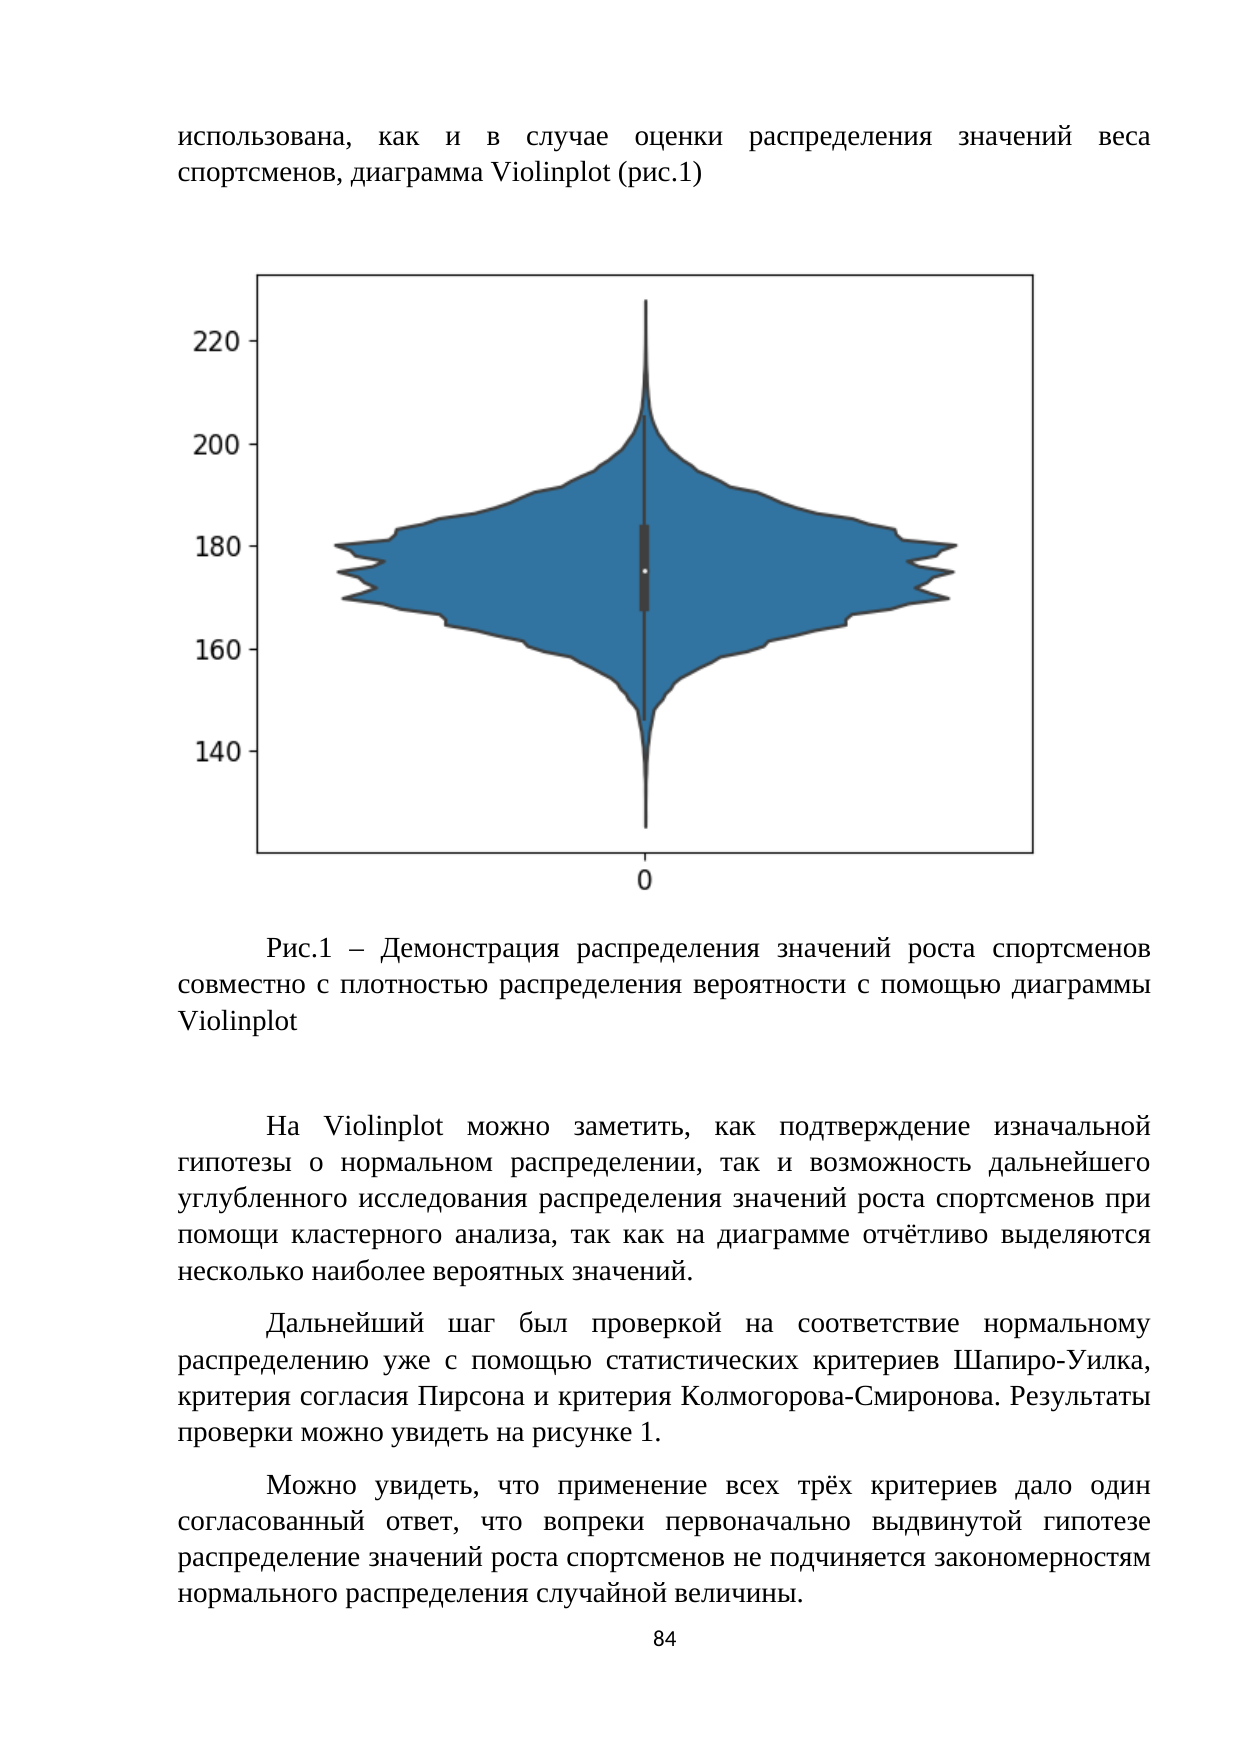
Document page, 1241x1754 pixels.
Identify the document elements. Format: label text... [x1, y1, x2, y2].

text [177, 118, 1152, 188]
picture [177, 260, 1048, 912]
text Дальнейший шаг был проверкой на соответствие нормальному распределению уже с помощью статистических критериев Шапиро-Уилка, критерия согласия Пирсона и критерия Колмогорова-Смиронова. Результаты проверки можно увидеть на рисунке 1. [177, 1306, 1152, 1448]
text На Violinplot можно заметить, как подтверждение изначальной гипотезы о нормальном распределении, так и возможность дальнейшего углубленного исследования распределения значений роста спортсменов при помощи кластерного анализа, так как на диаграмме отчётливо выделяются несколько наиболее вероятных значений. [177, 1108, 1152, 1286]
text Рис.1 – Демонстрация распределения значений роста спортсменов совместно с плотностью распределения вероятности с помощью диаграммы Violinplot [177, 930, 1152, 1036]
text Можно увидеть, что применение всех трёх критериев дало один согласованный ответ, что вопреки первоначально выдвинутой гипотезе распределение значений роста спортсменов не подчиняется закономерностям нормального распределения случайной величины. [177, 1467, 1152, 1609]
